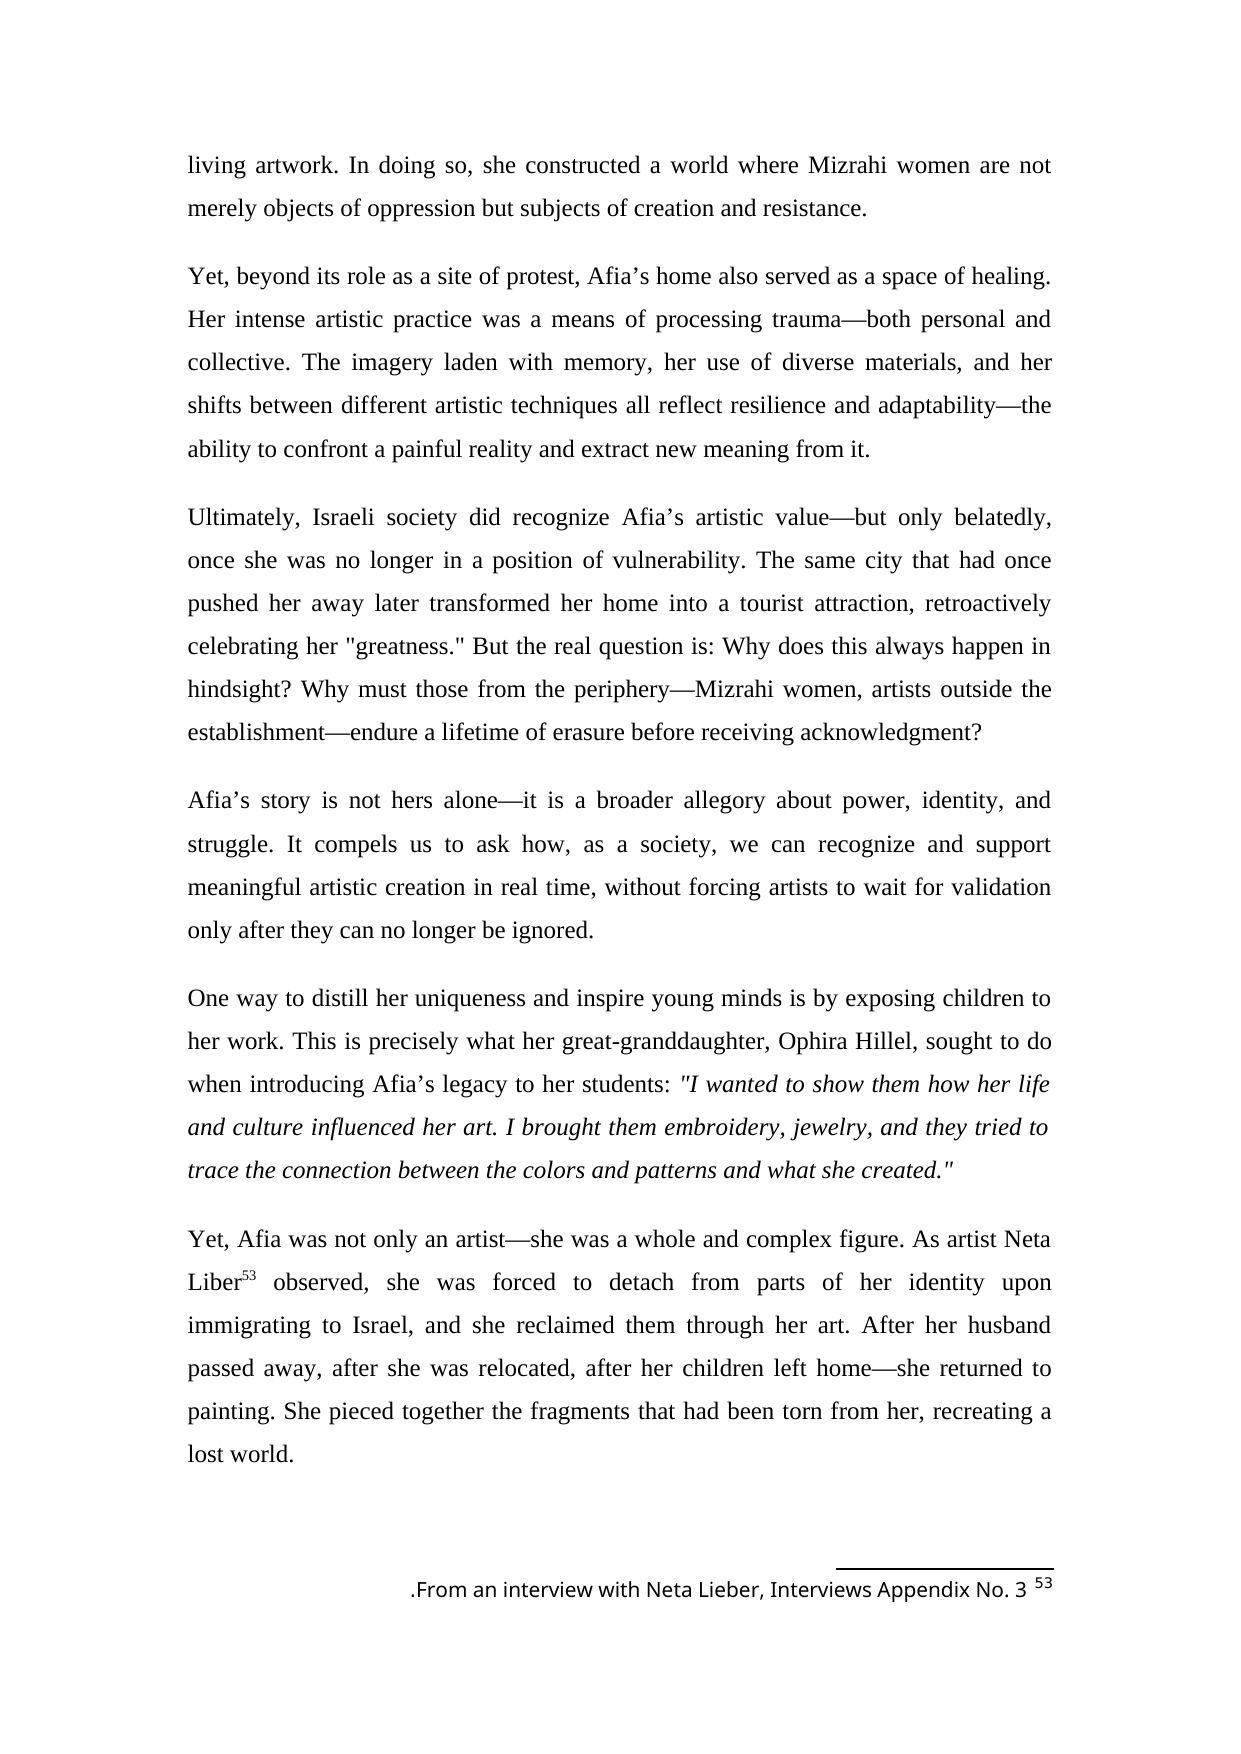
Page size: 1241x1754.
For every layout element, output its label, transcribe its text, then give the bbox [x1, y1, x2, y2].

text Yet, beyond its role as a site of protest, Afia’s home also served as a space of healing. Her intense artistic practice was a means of processing trauma—both personal and collective. The imagery laden with memory, her use of diverse materials, and her shifts between different artistic techniques all reflect resilience and adaptability—the ability to confront a painful reality and extract new meaning from it. [187, 261, 1053, 462]
text One way to distill her uniqueness and inspire young minds is by exposing children to her work. This is precisely what her great-granddaughter, Ophira Hillel, sought to do when introducing Afia’s legacy to her students: "I wanted to show them how her life and culture influenced her art. I brought them embroidery, jewelry, and they tried to trace the connection between the colors and patterns and what she created." [187, 983, 1053, 1184]
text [187, 150, 1053, 222]
text Yet, Afia was not only an artist—she was a whole and complex figure. As artist Neta Liber observed, she was forced to detach from parts of her identity upon immigrating to Israel, and she reclaimed them through her art. After her husband passed away, after she was relocated, after her children left home—she returned to painting. She pieced together the fragments that had been torn from her, recreating a lost world. [187, 1224, 1053, 1468]
text Ultimately, Israeli society did recognize Afia’s artistic value—but only belatedly, once she was no longer in a position of vulnerability. The same city that had once pushed her away later transformed her home into a tourist attraction, retroactively celebrating her "greatness." But the real question is: Why does this always happen in hindsight? Why must those from the periphery—Mizrahi women, artists outside the establishment—endure a lifetime of erasure before receiving acknowledgment? [187, 502, 1053, 746]
text Afia’s story is not hers alone—it is a broader allegory about power, identity, and struggle. It compels us to ask how, as a society, we can recognize and support meaningful artistic creation in real time, without forcing artists to wait for validation only after they can no longer be ignored. [187, 786, 1053, 944]
